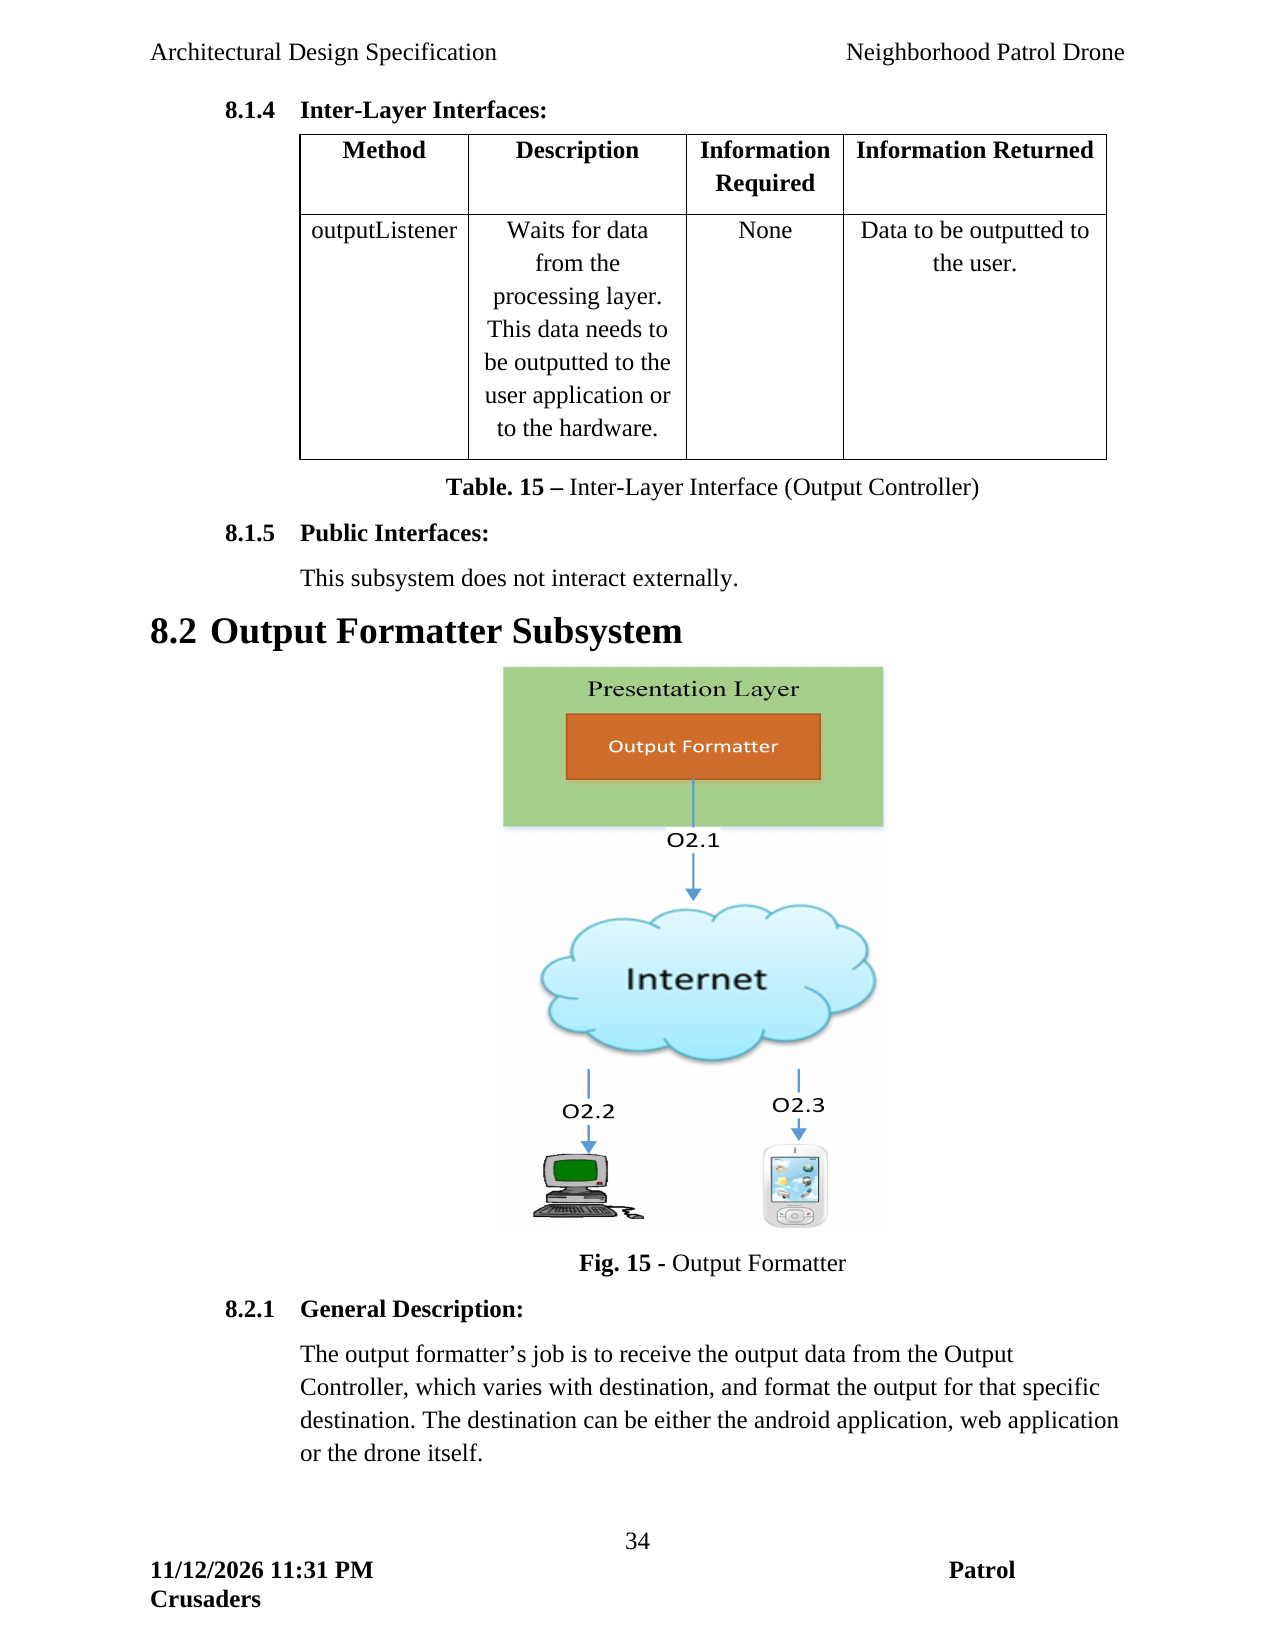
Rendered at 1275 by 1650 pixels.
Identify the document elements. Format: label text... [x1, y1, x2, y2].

subtitle Public Interfaces: [225, 518, 1125, 546]
text This subsystem does not interact externally. [300, 563, 1125, 592]
table_header Information Returned [844, 135, 1106, 214]
picture [496, 664, 892, 1232]
table_header Information Required [687, 135, 843, 214]
subtitle Output Formatter Subsystem [150, 609, 1125, 652]
text The output formatter’s job is to receive the output data from the Output Controller, which varies with destination, and format the output for that specific destination. The destination can be either the android application, web application or the drone itself. [300, 1339, 1125, 1467]
table_header Method [301, 135, 468, 214]
text Fig. 15 - Output Formatter [300, 1248, 1125, 1277]
text Table. 15 – Inter-Layer Interface (Output Controller) [300, 472, 1125, 501]
table_cell Data to be outputted to the user. [844, 215, 1106, 458]
table_header Description [469, 135, 686, 214]
subtitle Inter-Layer Interfaces: [225, 95, 1125, 124]
table_cell Waits for data from the processing layer. This data needs to be outputted to the user application or to the hardware. [469, 215, 686, 458]
subtitle General Description: [225, 1294, 1125, 1323]
table_cell outputListener [301, 215, 468, 458]
table_cell None [687, 215, 843, 458]
